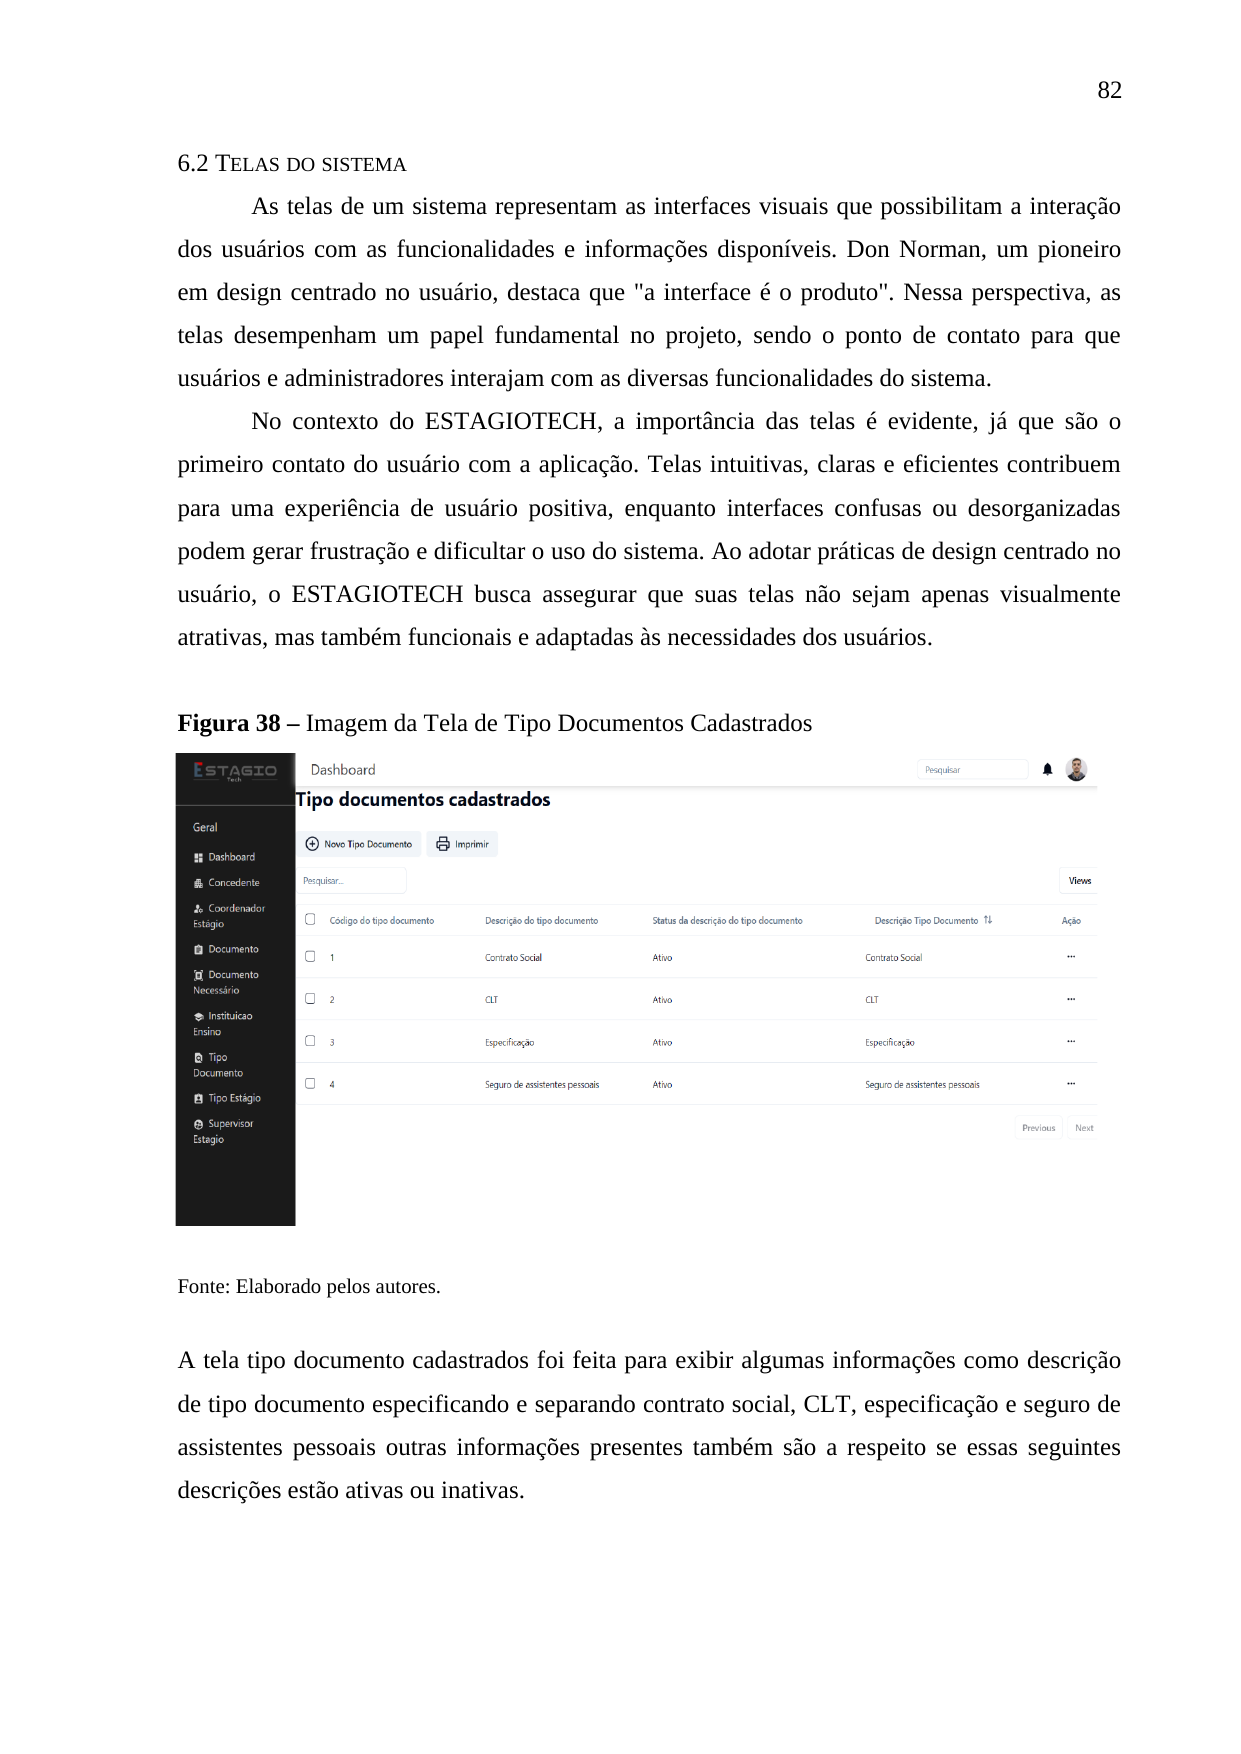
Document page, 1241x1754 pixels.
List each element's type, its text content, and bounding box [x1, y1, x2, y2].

text As telas de um sistema representam as interfaces visuais que possibilitam a interação dos usuários com as funcionalidades e informações disponíveis. Don Norman, um pioneiro em design centrado no usuário, destaca que "a interface é o produto". Nessa perspectiva, as telas desempenham um papel fundamental no projeto, sendo o ponto de contato para que usuários e administradores interajam com as diversas funcionalidades do sistema. [177, 191, 1122, 392]
picture [175, 753, 1098, 1226]
text A tela tipo documento cadastrados foi feita para exibir algumas informações como descrição de tipo documento especificando e separando contrato social, CLT, especificação e seguro de assistentes pessoais outras informações presentes também são a respeito se essas seguintes descrições estão ativas ou inativas. [177, 1346, 1122, 1504]
text Fonte: Elaborado pelos autores. [177, 1273, 1122, 1298]
text No contexto do ESTAGIOTECH, a importância das telas é evidente, já que são o primeiro contato do usuário com a aplicação. Telas intuitivas, claras e eficientes contribuem para uma experiência de usuário positiva, enquanto interfaces confusas ou desorganizadas podem gerar frustração e dificultar o uso do sistema. Ao adotar práticas de design centrado no usuário, o ESTAGIOTECH busca assegurar que suas telas não sejam apenas visualmente atrativas, mas também funcionais e adaptadas às necessidades dos usuários. [177, 406, 1122, 651]
subtitle 6.2 Telas do sistema [177, 148, 1122, 176]
text Figura 38 – Imagem da Tela de Tipo Documentos Cadastrados [177, 708, 1122, 737]
